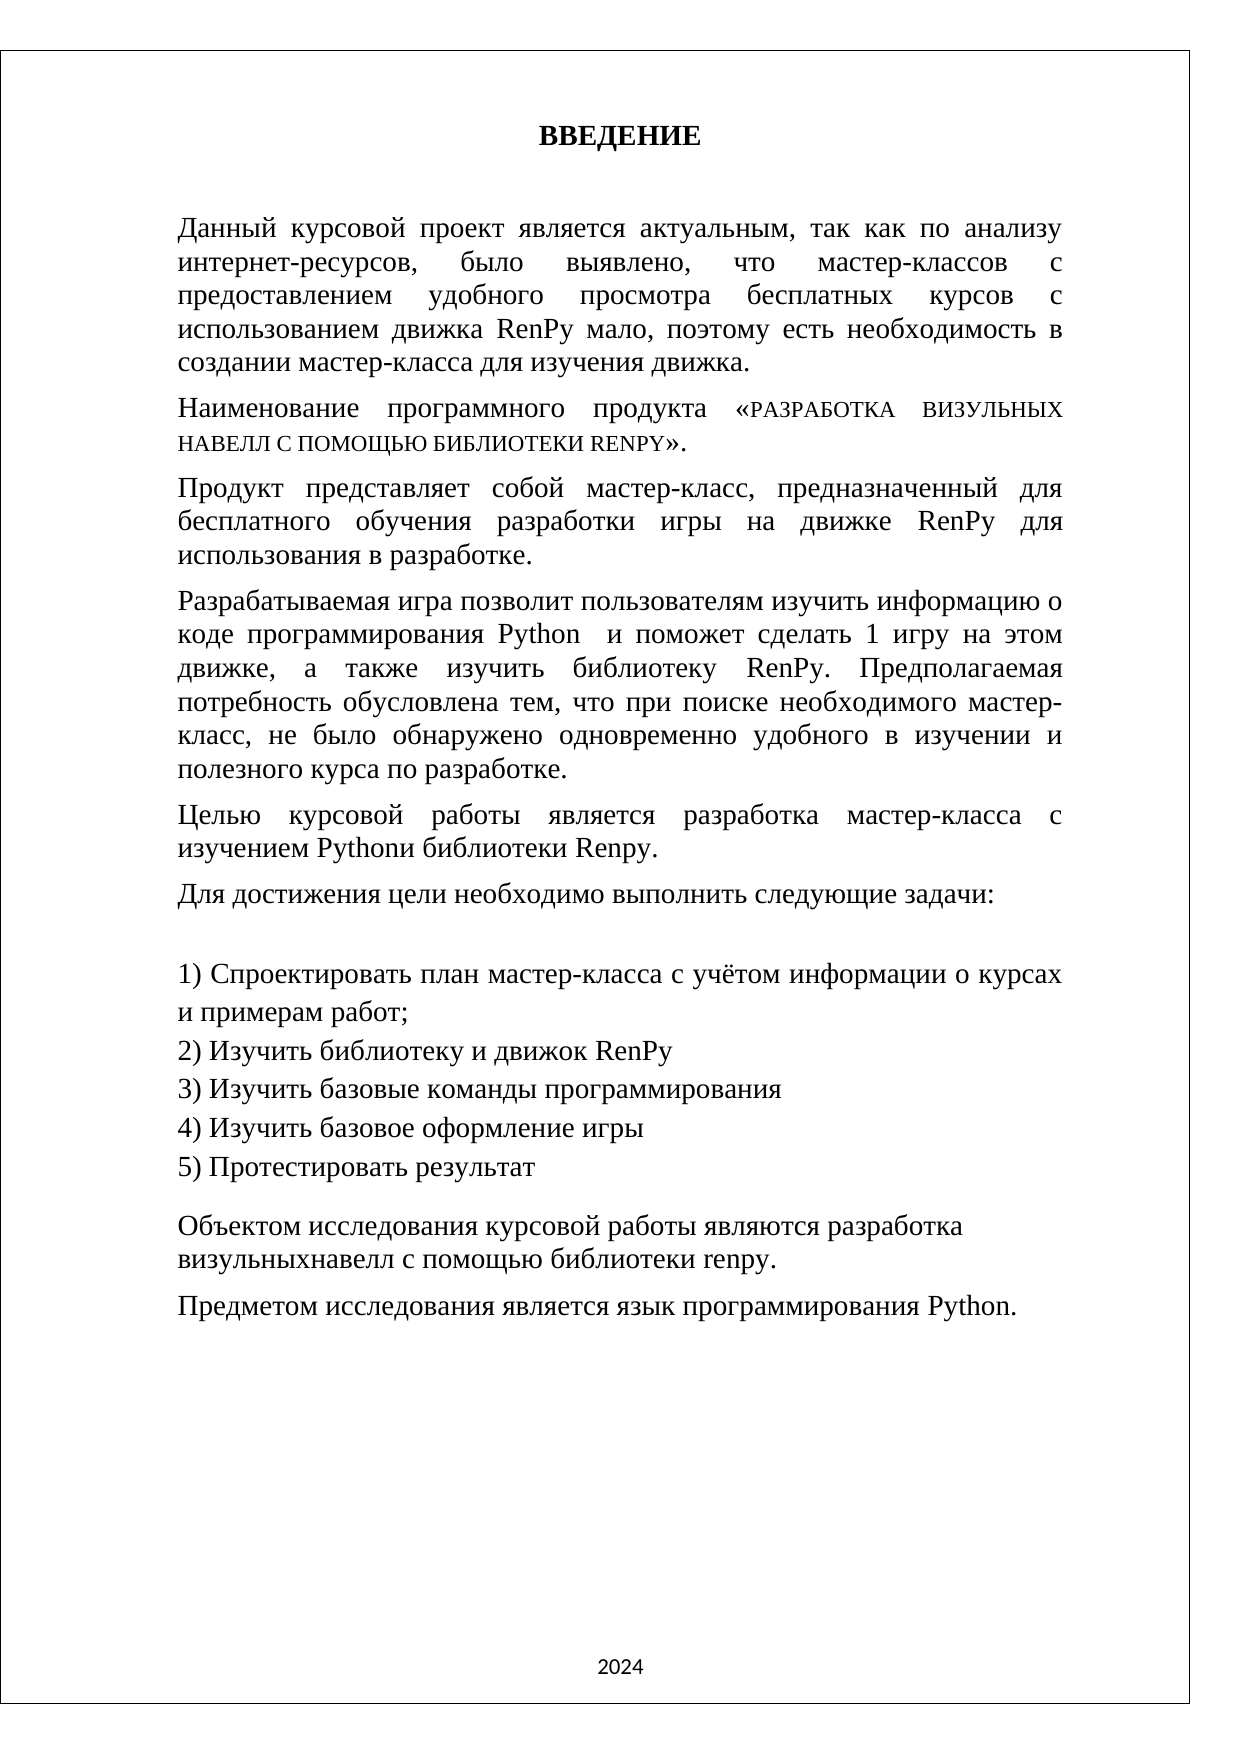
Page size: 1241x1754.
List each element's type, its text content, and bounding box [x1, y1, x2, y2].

list 2) Изучить библиотеку и движок RenPy [177, 1033, 1063, 1067]
text Наименование программного продукта «РАЗРАБОТКА ВИЗУЛЬНЫХ НАВЕЛЛ С ПОМОЩЬЮ БИБЛИОТЕКИ RENPY». [177, 390, 1063, 457]
text ВВЕДЕНИЕ [177, 118, 1063, 152]
list 5) Протестировать результат [177, 1149, 1063, 1182]
text Продукт представляет собой мастер-класс, предназначенный для бесплатного обучения разработки игры на движке RenPy для использования в разработке. [177, 470, 1063, 571]
text Данный курсовой проект является актуальным, так как по анализу интернет-ресурсов, было выявлено, что мастер-классов с предоставлением удобного просмотра бесплатных курсов с использованием движка RenPy мало, поэтому есть необходимость в создании мастер-класса для изучения движка. [177, 210, 1063, 378]
text Для достижения цели необходимо выполнить следующие задачи: [177, 876, 1063, 910]
text Предметом исследования является язык программирования Python. [177, 1288, 1063, 1321]
text Объектом исследования курсовой работы являются разработка визульныхнавелл с помощью библиотеки renpy. [177, 1208, 1063, 1275]
text Целью курсовой работы является разработка мастер-класса с изучением Pythonи библиотеки Renpy. [177, 797, 1063, 864]
text Разрабатываемая игра позволит пользователям изучить информацию о коде программирования Python и поможет сделать 1 игру на этом движке, а также изучить библиотеку RenPy. Предполагаемая потребность обусловлена тем, что при поиске необходимого мастер-класс, не было обнаружено одновременно удобного в изучении и полезного курса по разработке. [177, 583, 1063, 784]
list 1) Спроектировать план мастер-класса с учётом информации о курсах и примерам работ; [177, 956, 1063, 1028]
list 3) Изучить базовые команды программирования [177, 1072, 1063, 1105]
list 4) Изучить базовое оформление игры [177, 1110, 1063, 1144]
